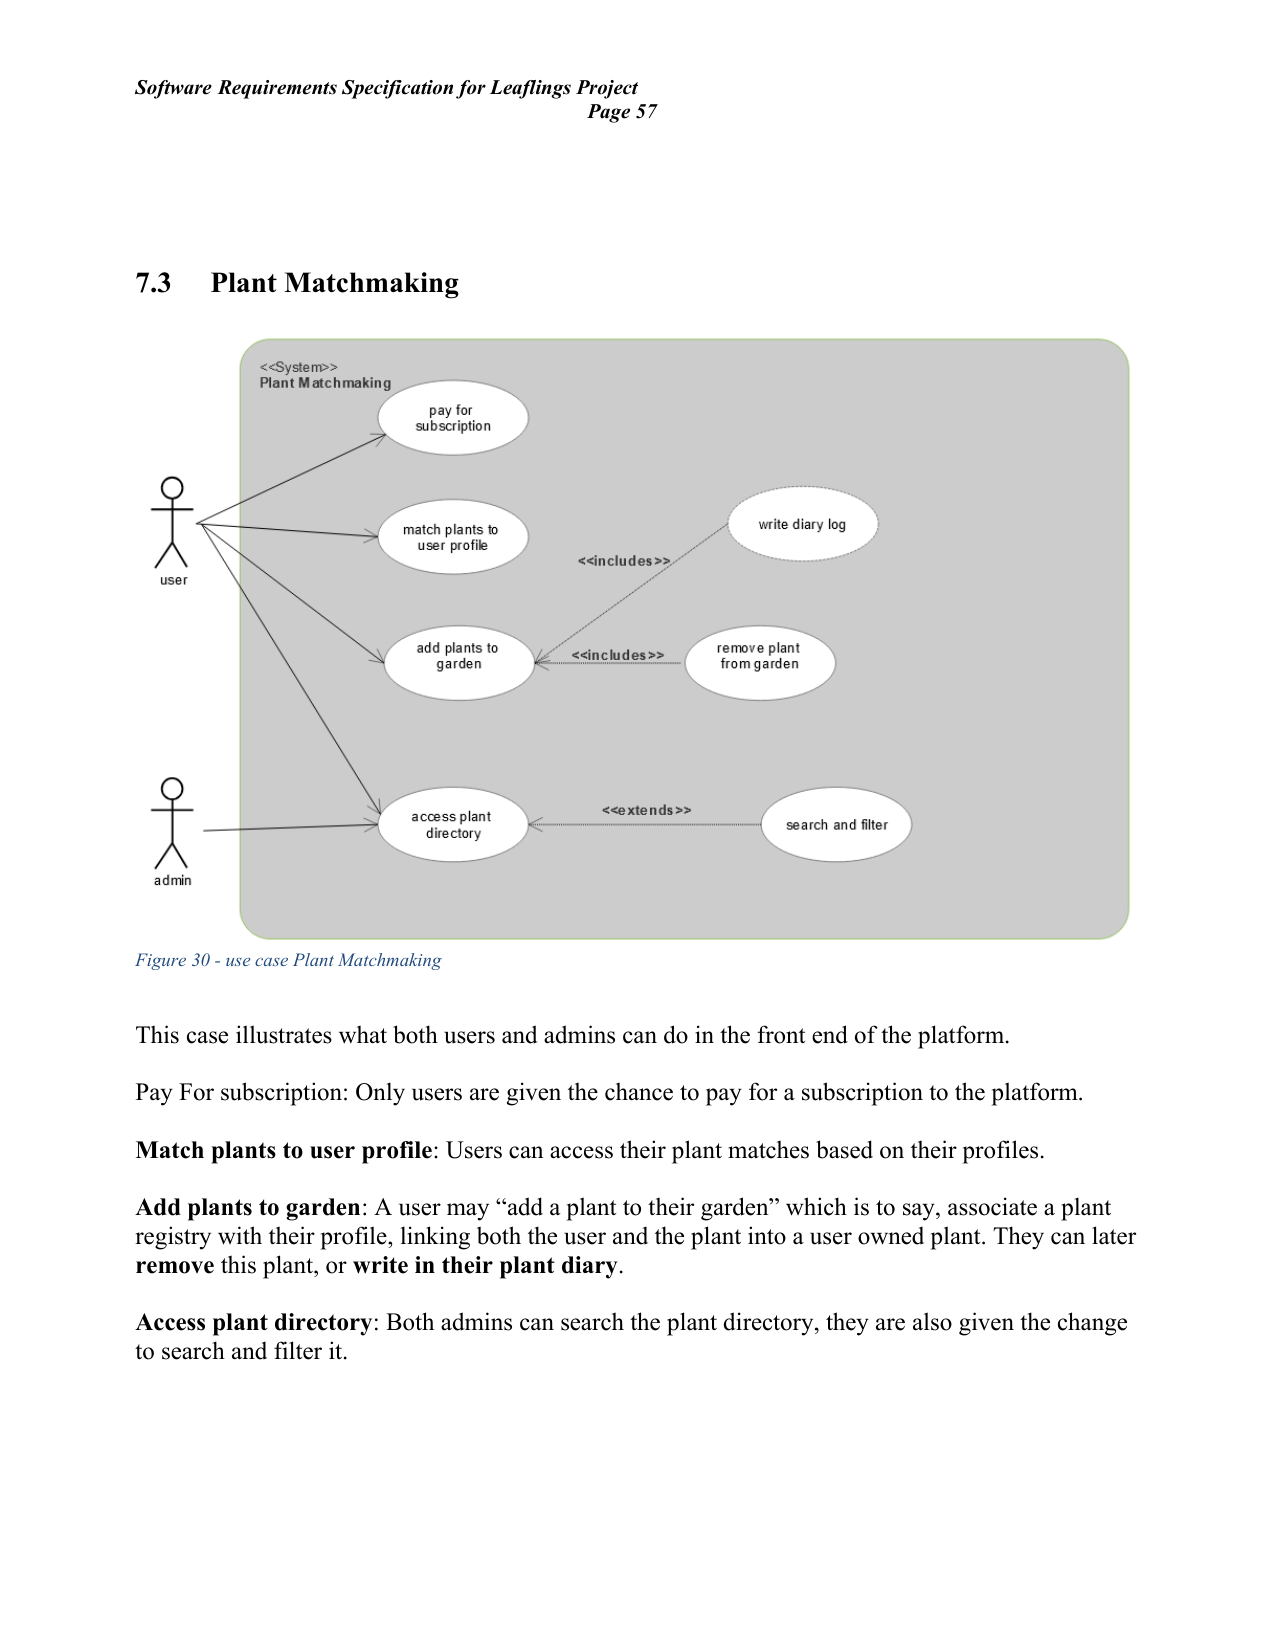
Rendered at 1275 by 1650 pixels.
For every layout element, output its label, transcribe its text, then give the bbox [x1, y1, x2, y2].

text Add plants to garden: A user may “add a plant to their garden” which is to say, associate a plant registry with their profile, linking both the user and the plant into a user owned plant. They can later remove this plant, or write in their plant diary. [135, 1192, 1140, 1278]
text Pay For subscription: Only users are given the chance to pay for a subscription to the platform. [135, 1077, 1140, 1106]
text Figure 30 - use case Plant Matchmaking [135, 949, 1140, 970]
text This case illustrates what both users and admins can do in the front end of the platform. [135, 1020, 1140, 1048]
text Match plants to user profile: Users can access their plant matches based on their profiles. [135, 1135, 1140, 1163]
picture [135, 328, 1140, 949]
text Access plant directory: Both admins can search the plant directory, they are also given the change to search and filter it. [135, 1307, 1140, 1365]
subtitle Plant Matchmaking [135, 265, 1140, 299]
